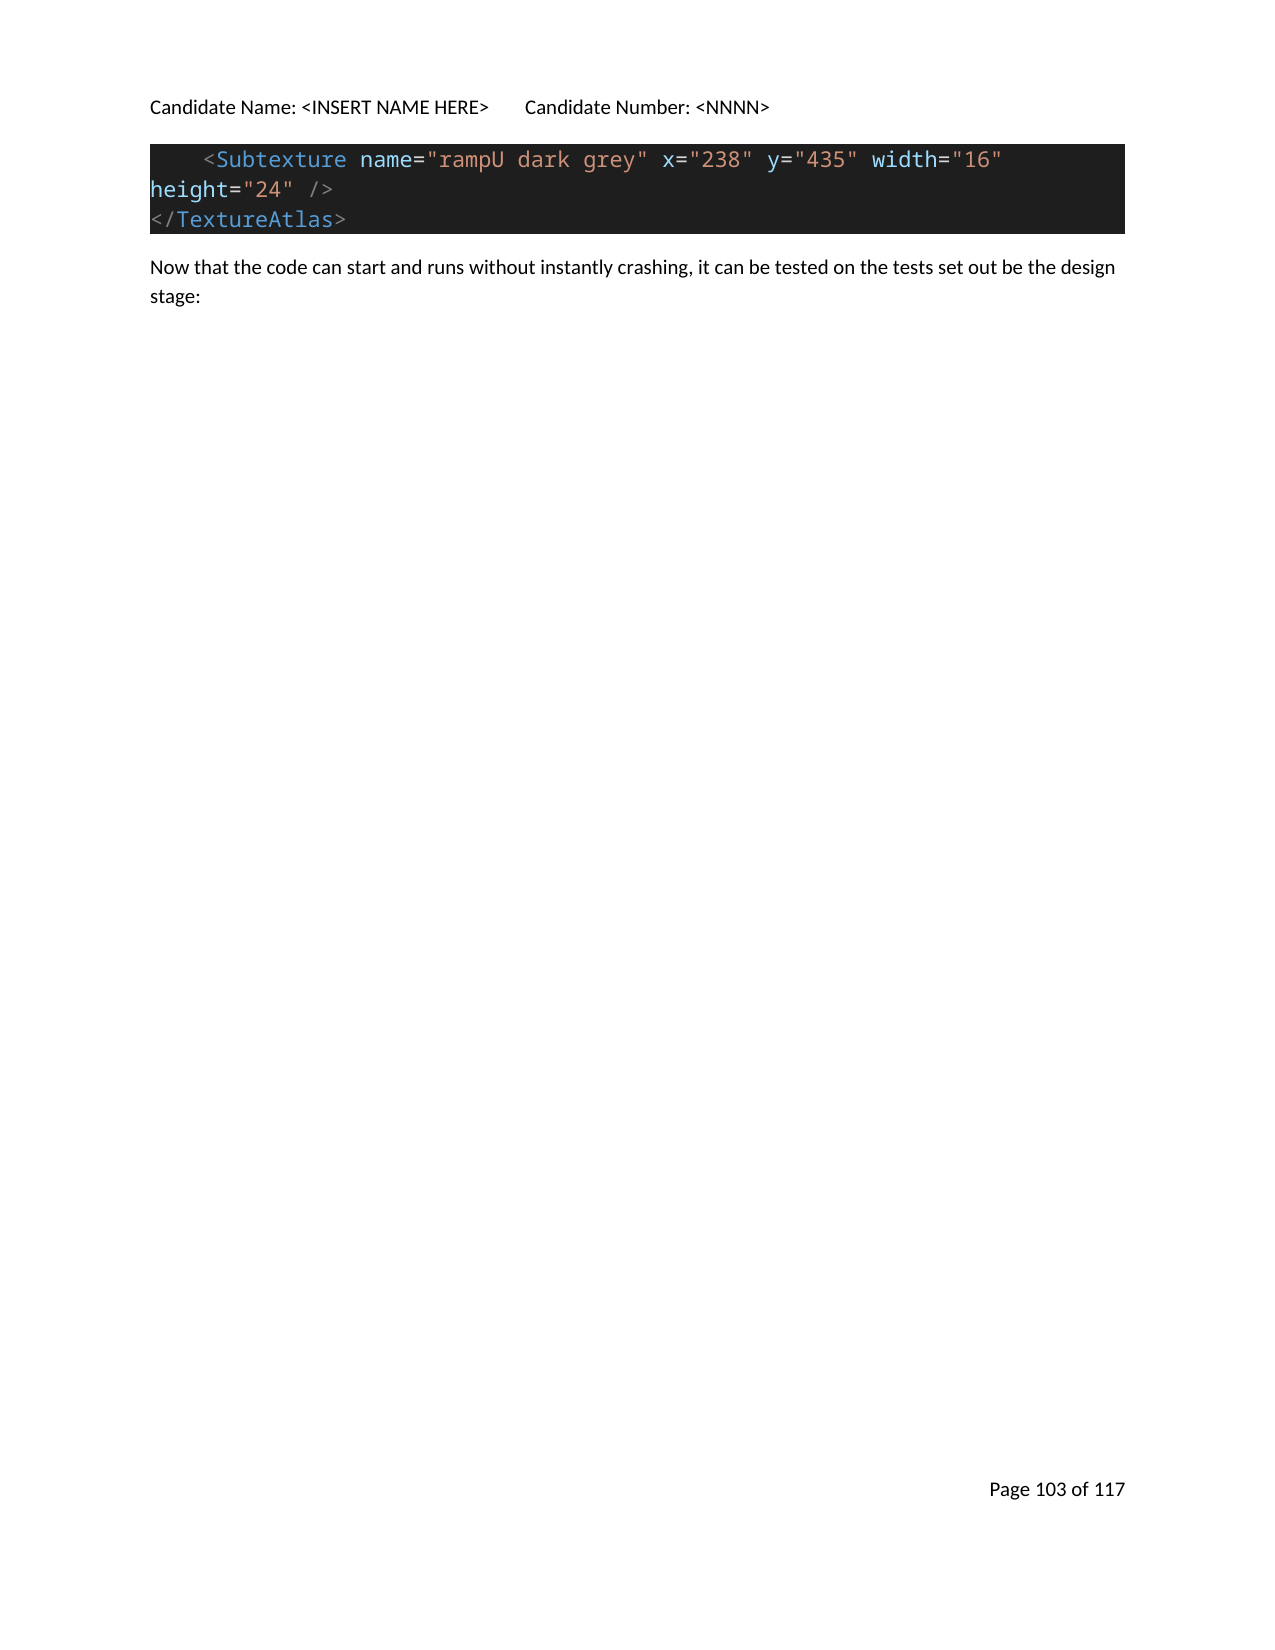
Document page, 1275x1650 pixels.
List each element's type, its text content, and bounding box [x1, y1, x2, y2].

text <Subtexture name="rampU dark grey" x="238" y="435" width="16" height="24" /> [150, 144, 1125, 204]
text Now that the code can start and runs without instantly crashing, it can be tested on the tests set out be the design stage: [150, 254, 1125, 309]
text </TextureAtlas> [150, 204, 1125, 234]
